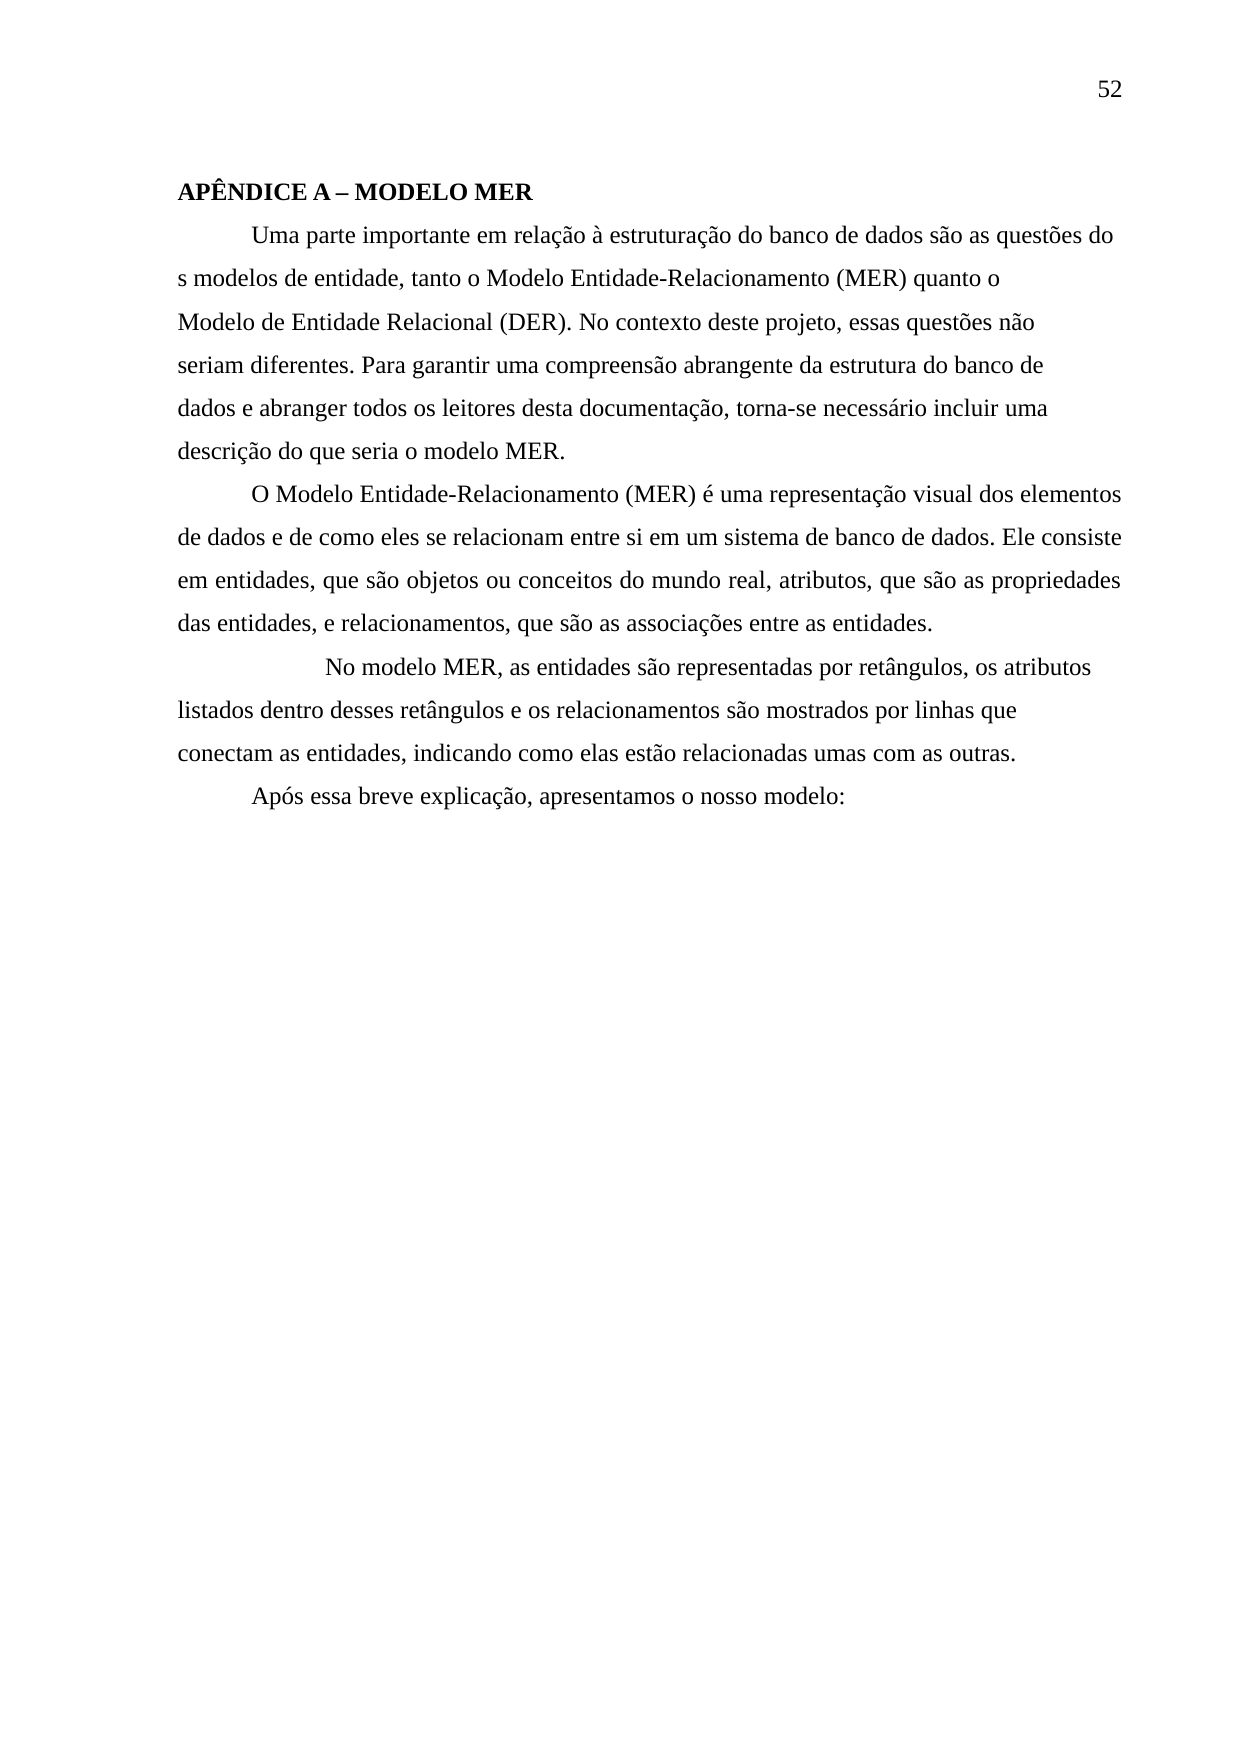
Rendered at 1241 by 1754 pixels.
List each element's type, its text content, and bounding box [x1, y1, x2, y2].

text Após essa breve explicação, apresentamos o nosso modelo: [177, 781, 1122, 810]
text O Modelo Entidade-Relacionamento (MER) é uma representação visual dos elementos de dados e de como eles se relacionam entre si em um sistema de banco de dados. Ele consiste em entidades, que são objetos ou conceitos do mundo real, atributos, que são as propriedades das entidades, e relacionamentos, que são as associações entre as entidades. [177, 479, 1122, 637]
subtitle APÊNDICE A – MODELO MER [177, 177, 1122, 206]
text No modelo MER, as entidades são representadas por retângulos, os atributos listados dentro desses retângulos e os relacionamentos são mostrados por linhas que conectam as entidades, indicando como elas estão relacionadas umas com as outras. [177, 652, 1122, 767]
text Uma parte importante em relação à estruturação do banco de dados são as questões dos modelos de entidade, tanto o Modelo Entidade-Relacionamento (MER) quanto o Modelo de Entidade Relacional (DER). No contexto deste projeto, essas questões não seriam diferentes. Para garantir uma compreensão abrangente da estrutura do banco de dados e abranger todos os leitores desta documentação, torna-se necessário incluir uma descrição do que seria o modelo MER. [177, 220, 1122, 465]
